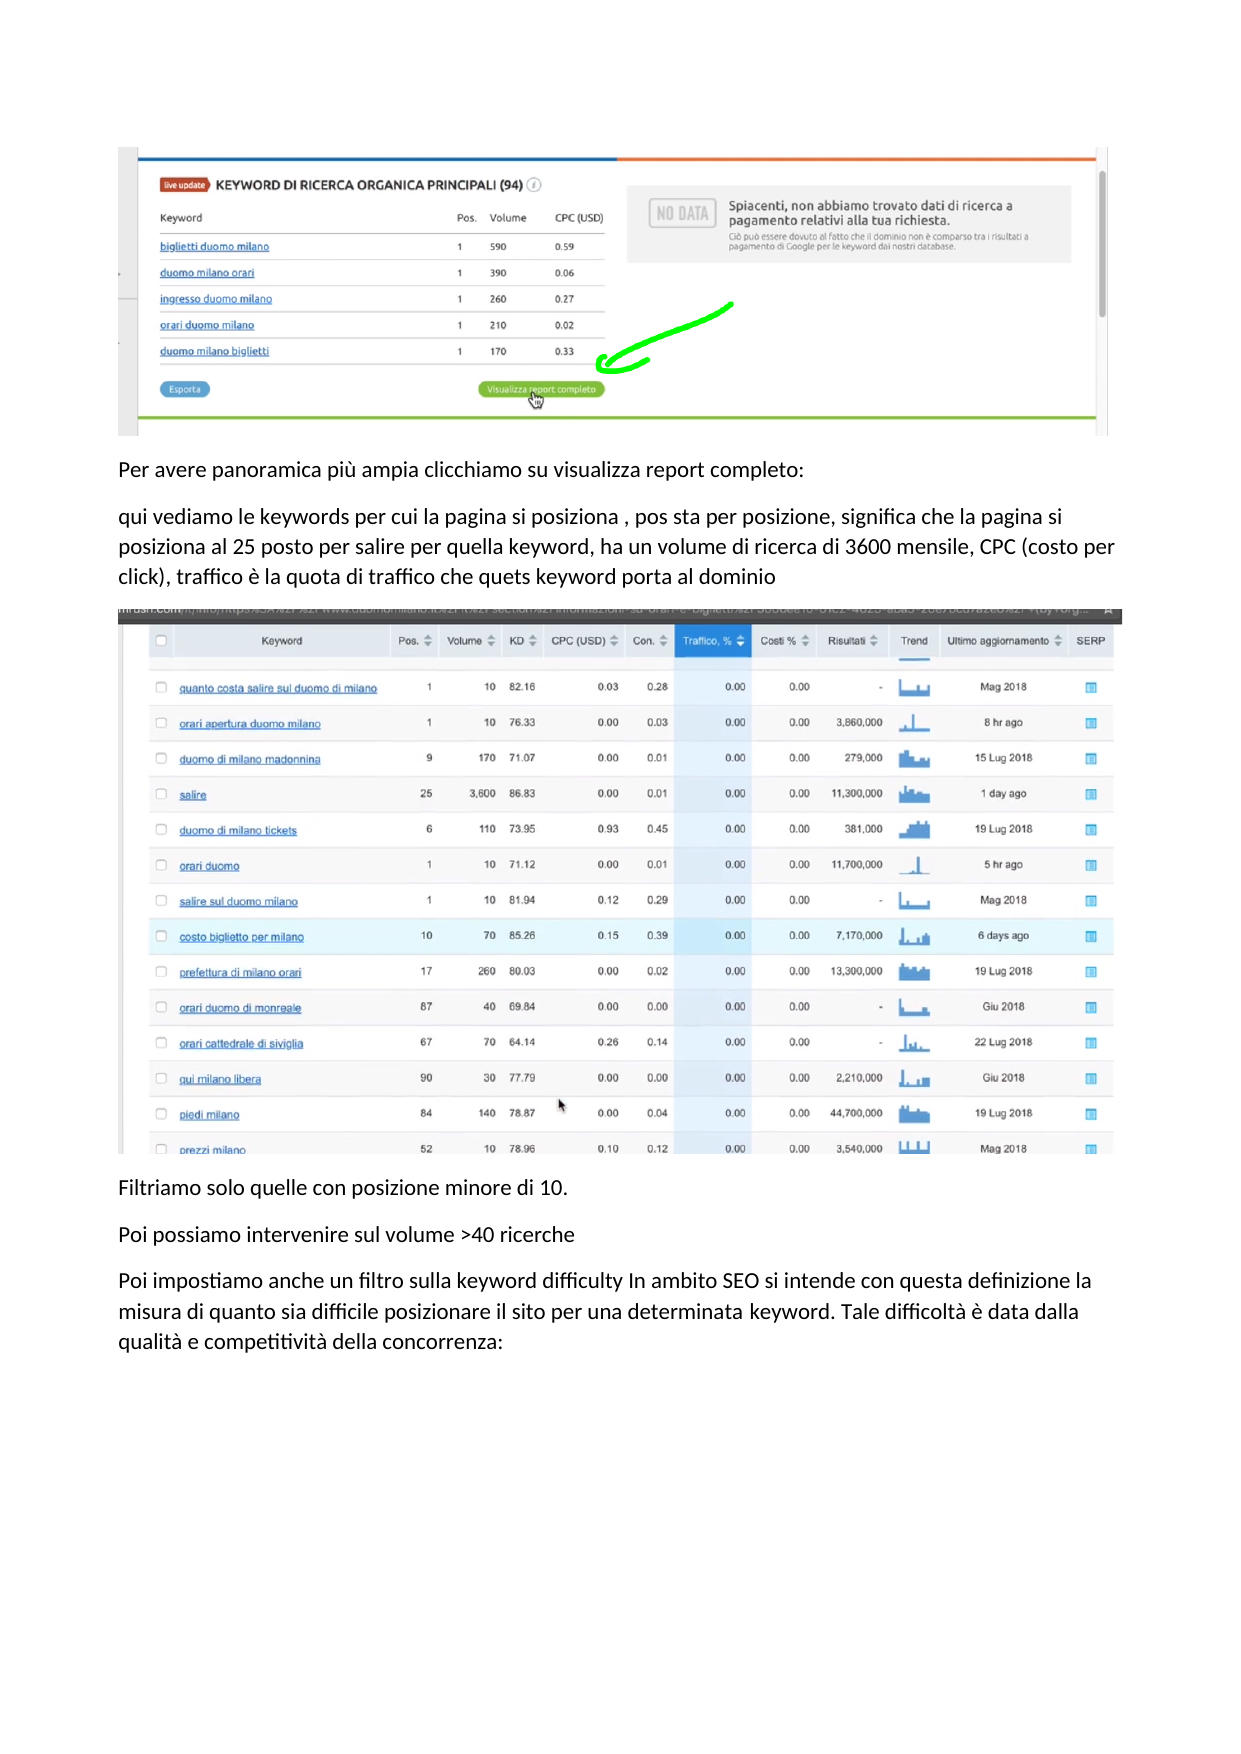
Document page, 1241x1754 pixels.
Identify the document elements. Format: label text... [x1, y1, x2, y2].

text Poi possiamo intervenire sul volume >40 ricerche [118, 1220, 1122, 1248]
text Poi impostiamo anche un filtro sulla keyword difficulty In ambito SEO si intende con questa definizione la misura di quanto sia difficile posizionare il sito per una determinata keyword. Tale difficoltà è data dalla qualità e competitività della concorrenza: [118, 1267, 1122, 1355]
text qui vediamo le keywords per cui la pagina si posiziona , pos sta per posizione, significa che la pagina si posiziona al 25 posto per salire per quella keyword, ha un volume di ricerca di 3600 mensile, CPC (costo per click), traffico è la quota di traffico che quets keyword porta al dominio [118, 502, 1122, 590]
text Filtriamo solo quelle con posizione minore di 10. [118, 1173, 1122, 1201]
picture [118, 609, 1123, 1154]
picture [118, 147, 1123, 436]
text Per avere panoramica più ampia clicchiamo su visualizza report completo: [118, 455, 1122, 483]
